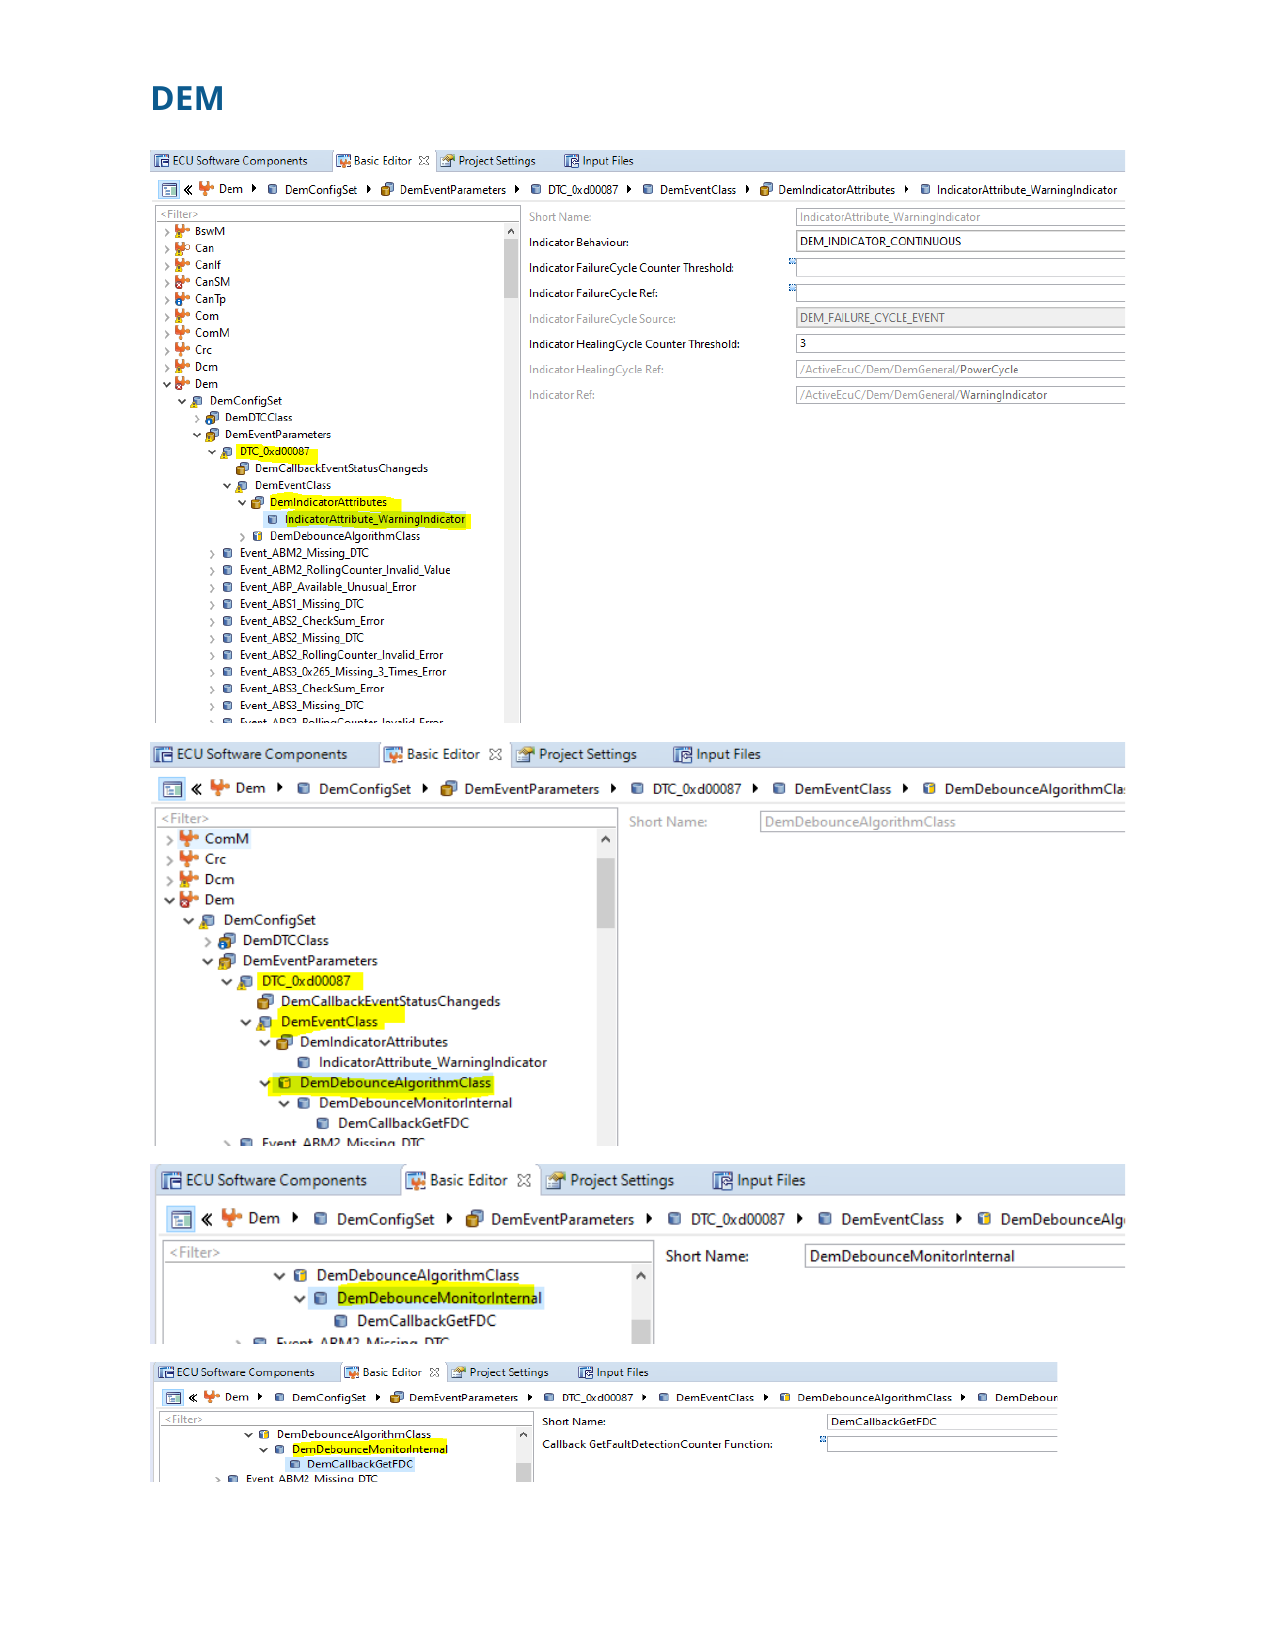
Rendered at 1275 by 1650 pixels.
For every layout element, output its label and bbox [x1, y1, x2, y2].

picture [150, 1164, 1125, 1344]
picture [150, 150, 1125, 723]
picture [150, 1362, 1058, 1482]
picture [150, 742, 1125, 1146]
